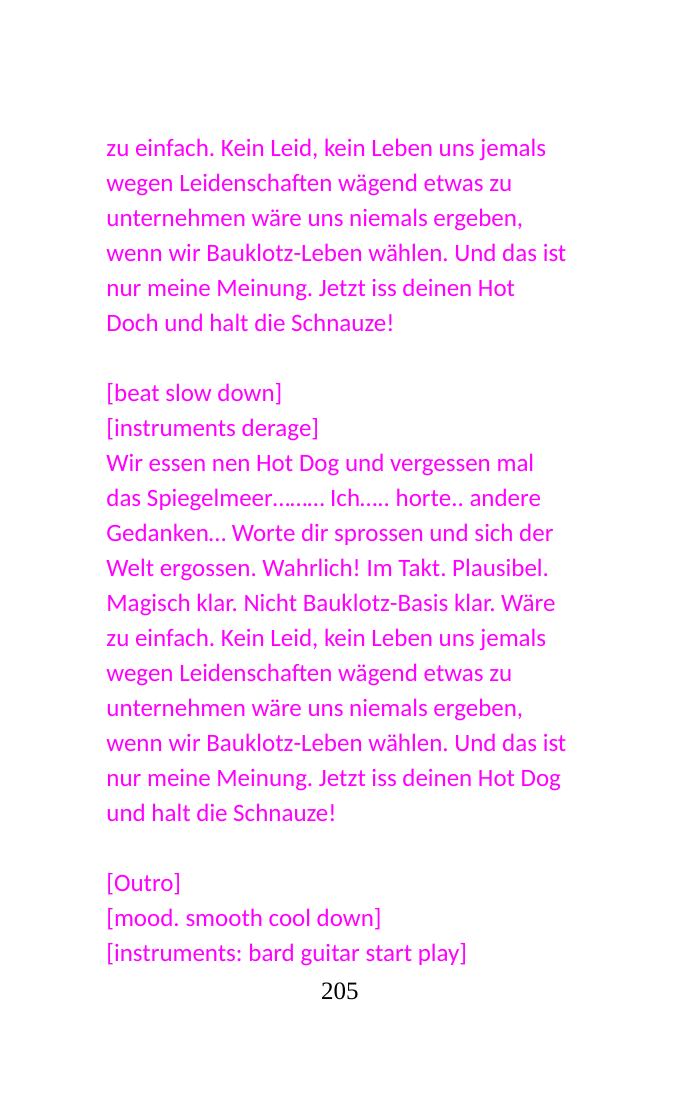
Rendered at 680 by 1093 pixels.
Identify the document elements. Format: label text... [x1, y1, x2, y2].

text [Outro] [106, 867, 573, 897]
text [mood. smooth cool down] [106, 902, 573, 932]
text [instruments derage] [106, 412, 573, 442]
text [beat slow down] [106, 377, 573, 407]
text [instruments: bard guitar start play] [106, 937, 573, 967]
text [106, 132, 573, 337]
text Wir essen nen Hot Dog und vergessen mal das Spiegelmeer……… Ich….. horte.. andere Gedanken… Worte dir sprossen und sich der Welt ergossen. Wahrlich! Im Takt. Plausibel. Magisch klar. Nicht Bauklotz-Basis klar. Wäre zu einfach. Kein Leid, kein Leben uns jemals wegen Leidenschaften wägend etwas zu unternehmen wäre uns niemals ergeben, wenn wir Bauklotz-Leben wählen. Und das ist nur meine Meinung. Jetzt iss deinen Hot Dog und halt die Schnauze! [106, 447, 573, 827]
